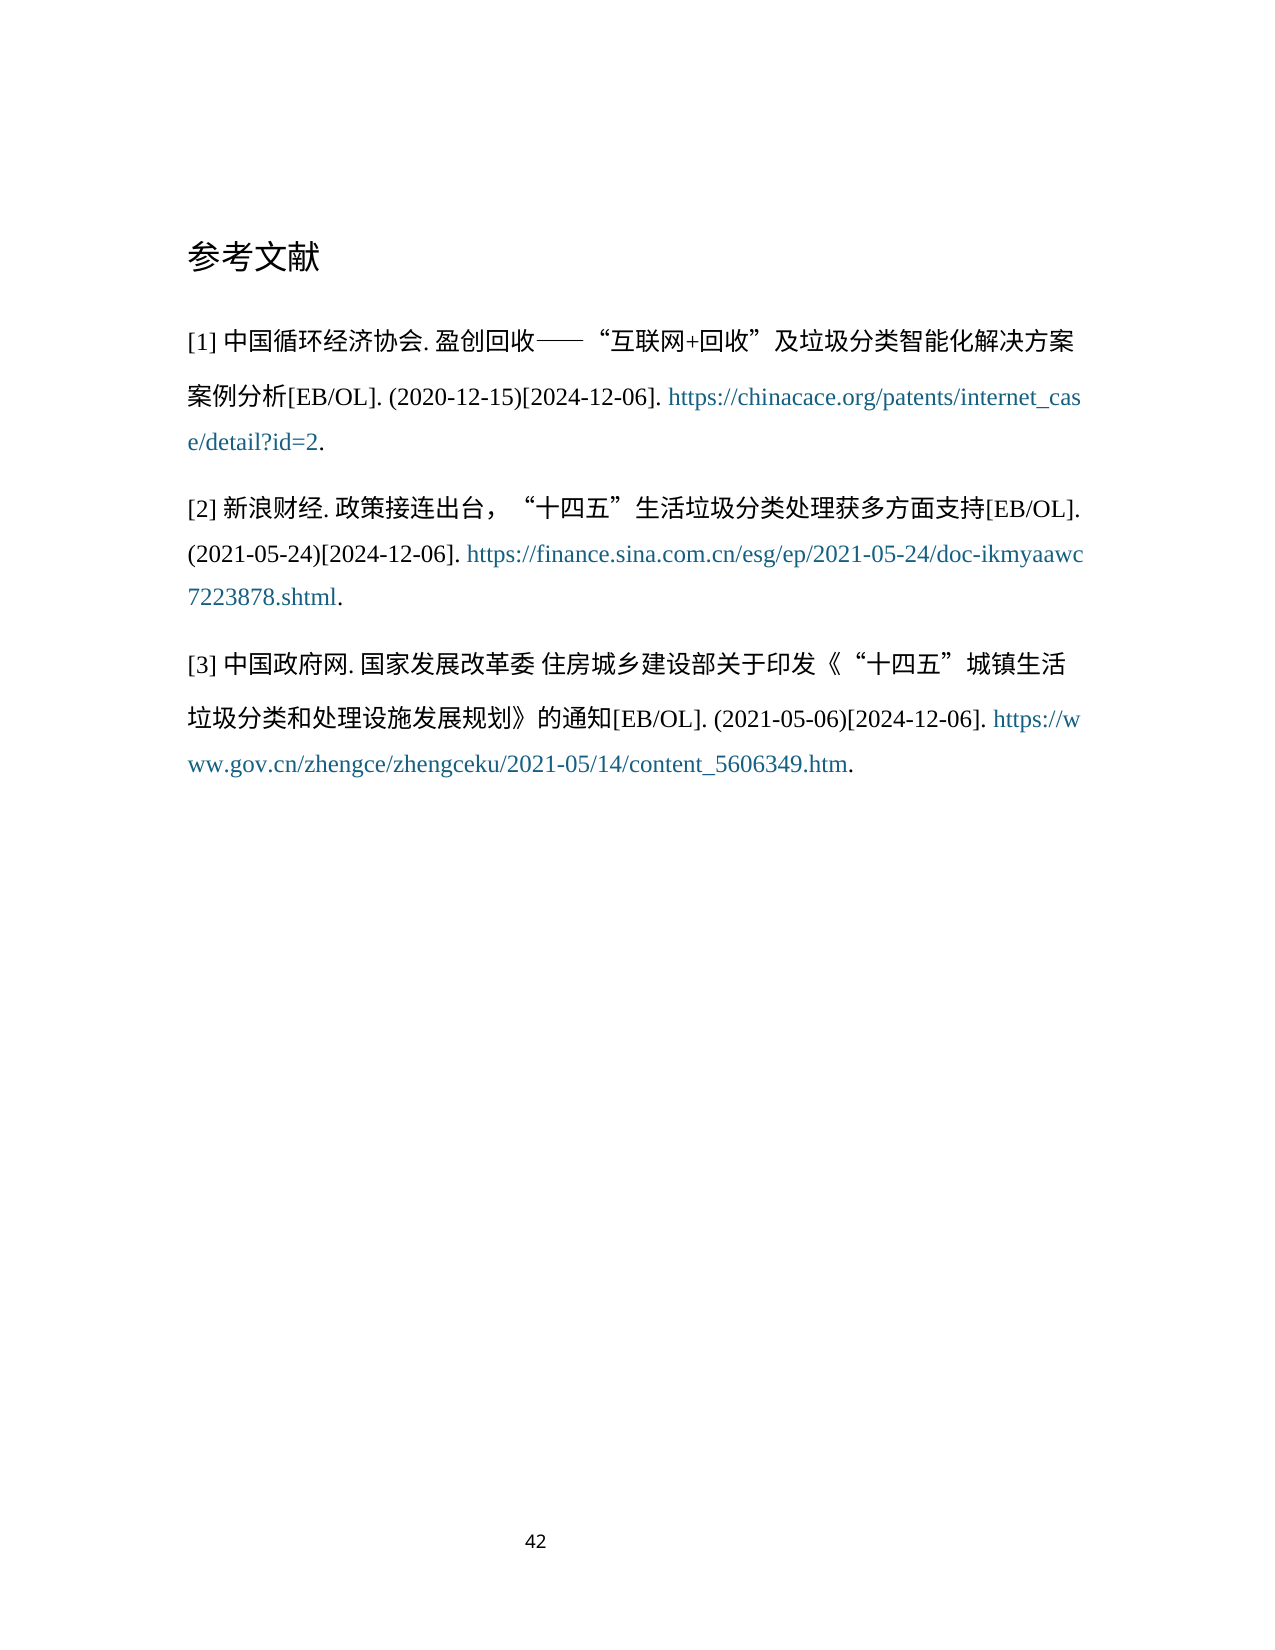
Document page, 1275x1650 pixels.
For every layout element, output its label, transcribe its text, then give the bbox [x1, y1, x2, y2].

text [1] 中国循环经济协会. 盈创回收——“互联网+回收”及垃圾分类智能化解决方案案例分析[EB/OL]. (2020-12-15)[2024-12-06]. https://chinacace.org/patents/internet_case/detail?id=2. [187, 322, 1087, 455]
text [3] 中国政府网. 国家发展改革委 住房城乡建设部关于印发《“十四五”城镇生活垃圾分类和处理设施发展规划》的通知[EB/OL]. (2021-05-06)[2024-12-06]. https://www.gov.cn/zhengce/zhengceku/2021-05/14/content_5606349.htm. [187, 644, 1087, 778]
text [2] 新浪财经. 政策接连出台，“十四五”生活垃圾分类处理获多方面支持[EB/OL]. (2021-05-24)[2024-12-06]. https://finance.sina.com.cn/esg/ep/2021-05-24/doc-ikmyaawc7223878.shtml. [187, 488, 1087, 611]
text 参考文献 [187, 231, 1087, 279]
